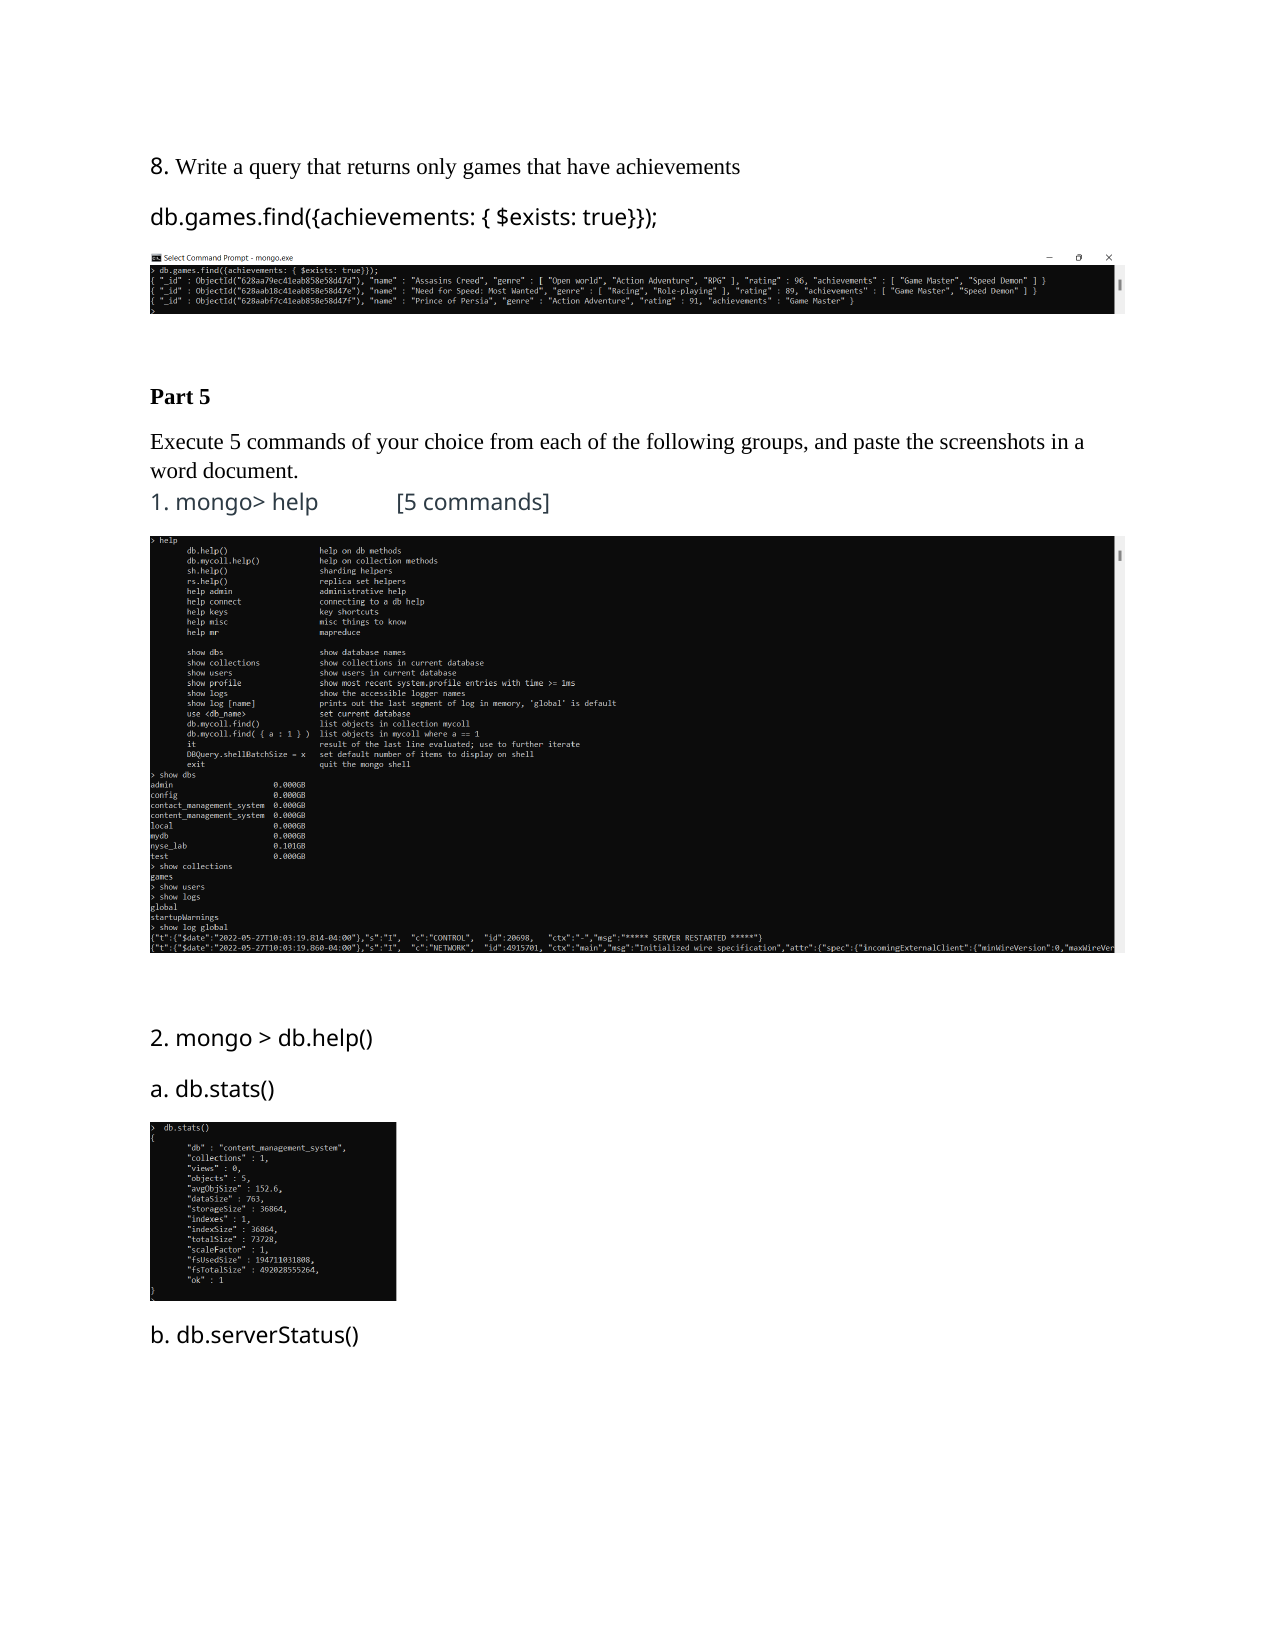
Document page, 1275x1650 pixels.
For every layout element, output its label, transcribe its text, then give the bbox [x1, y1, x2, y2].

text 8. Write a query that returns only games that have achievements [150, 150, 1125, 181]
text a. db.stats() [150, 1072, 1125, 1104]
text b. db.serverStatus() [150, 1319, 1125, 1350]
picture [150, 536, 1125, 953]
text db.games.find({achievements: { $exists: true}}); [150, 200, 1125, 232]
text Part 5 [150, 383, 1125, 410]
picture [150, 1122, 397, 1301]
text Execute 5 commands of your choice from each of the following groups, and paste the screenshots in a word document. 1. mongo> help [5 commands] [150, 428, 1125, 517]
text 2. mongo > db.help() [150, 1022, 1125, 1053]
picture [150, 250, 1125, 314]
